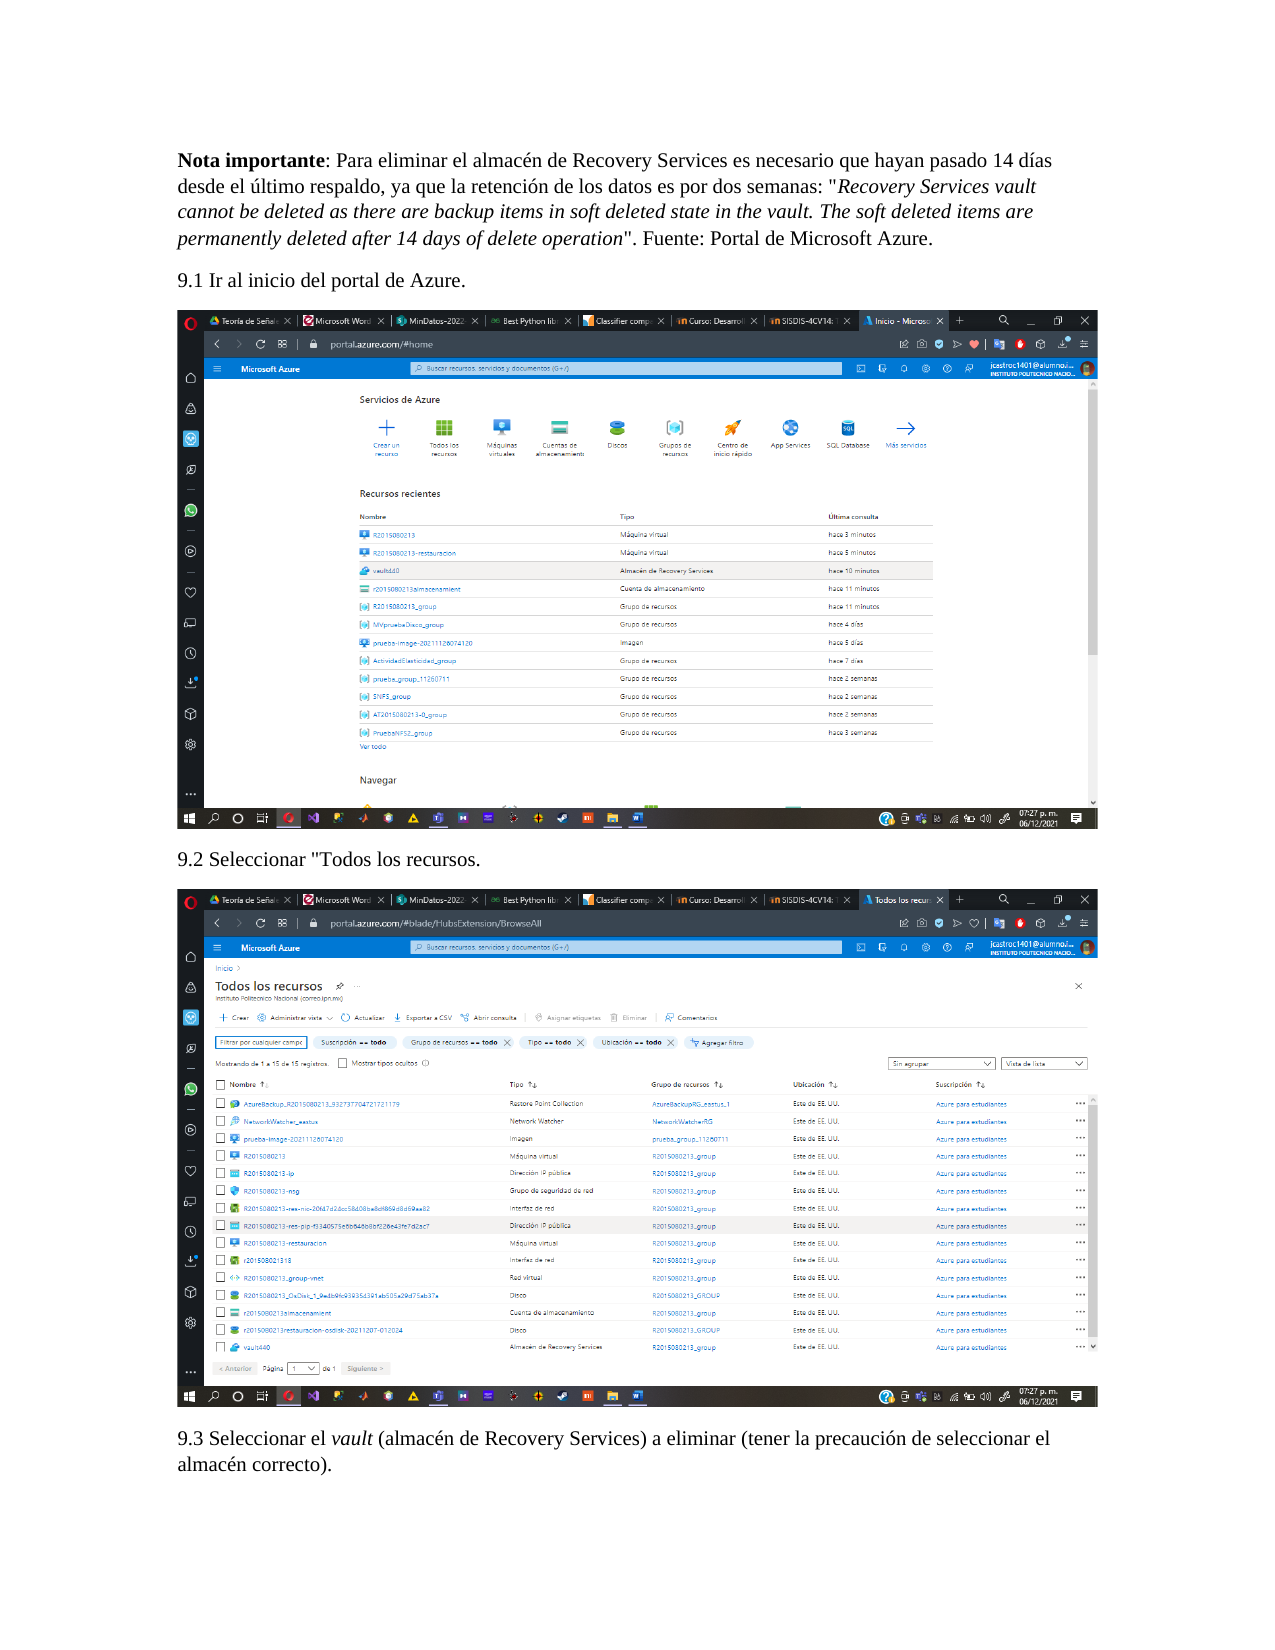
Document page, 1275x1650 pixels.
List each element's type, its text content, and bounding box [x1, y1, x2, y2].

text 9.3 Seleccionar el vault (almacén de Recovery Services) a eliminar (tener la precaución de seleccionar el almacén correcto). [177, 1426, 1098, 1476]
picture [177, 889, 1098, 1407]
text Nota importante: Para eliminar el almacén de Recovery Services es necesario que hayan pasado 14 días desde el último respaldo, ya que la retención de los datos es por dos semanas: "Recovery Services vault cannot be deleted as there are backup items in soft deleted state in the vault. The soft deleted items are permanently deleted after 14 days of delete operation". Fuente: Portal de Microsoft Azure. [177, 148, 1098, 249]
text 9.1 Ir al inicio del portal de Azure. [177, 268, 1098, 292]
text 9.2 Seleccionar "Todos los recursos. [177, 847, 1098, 871]
picture [177, 310, 1098, 829]
